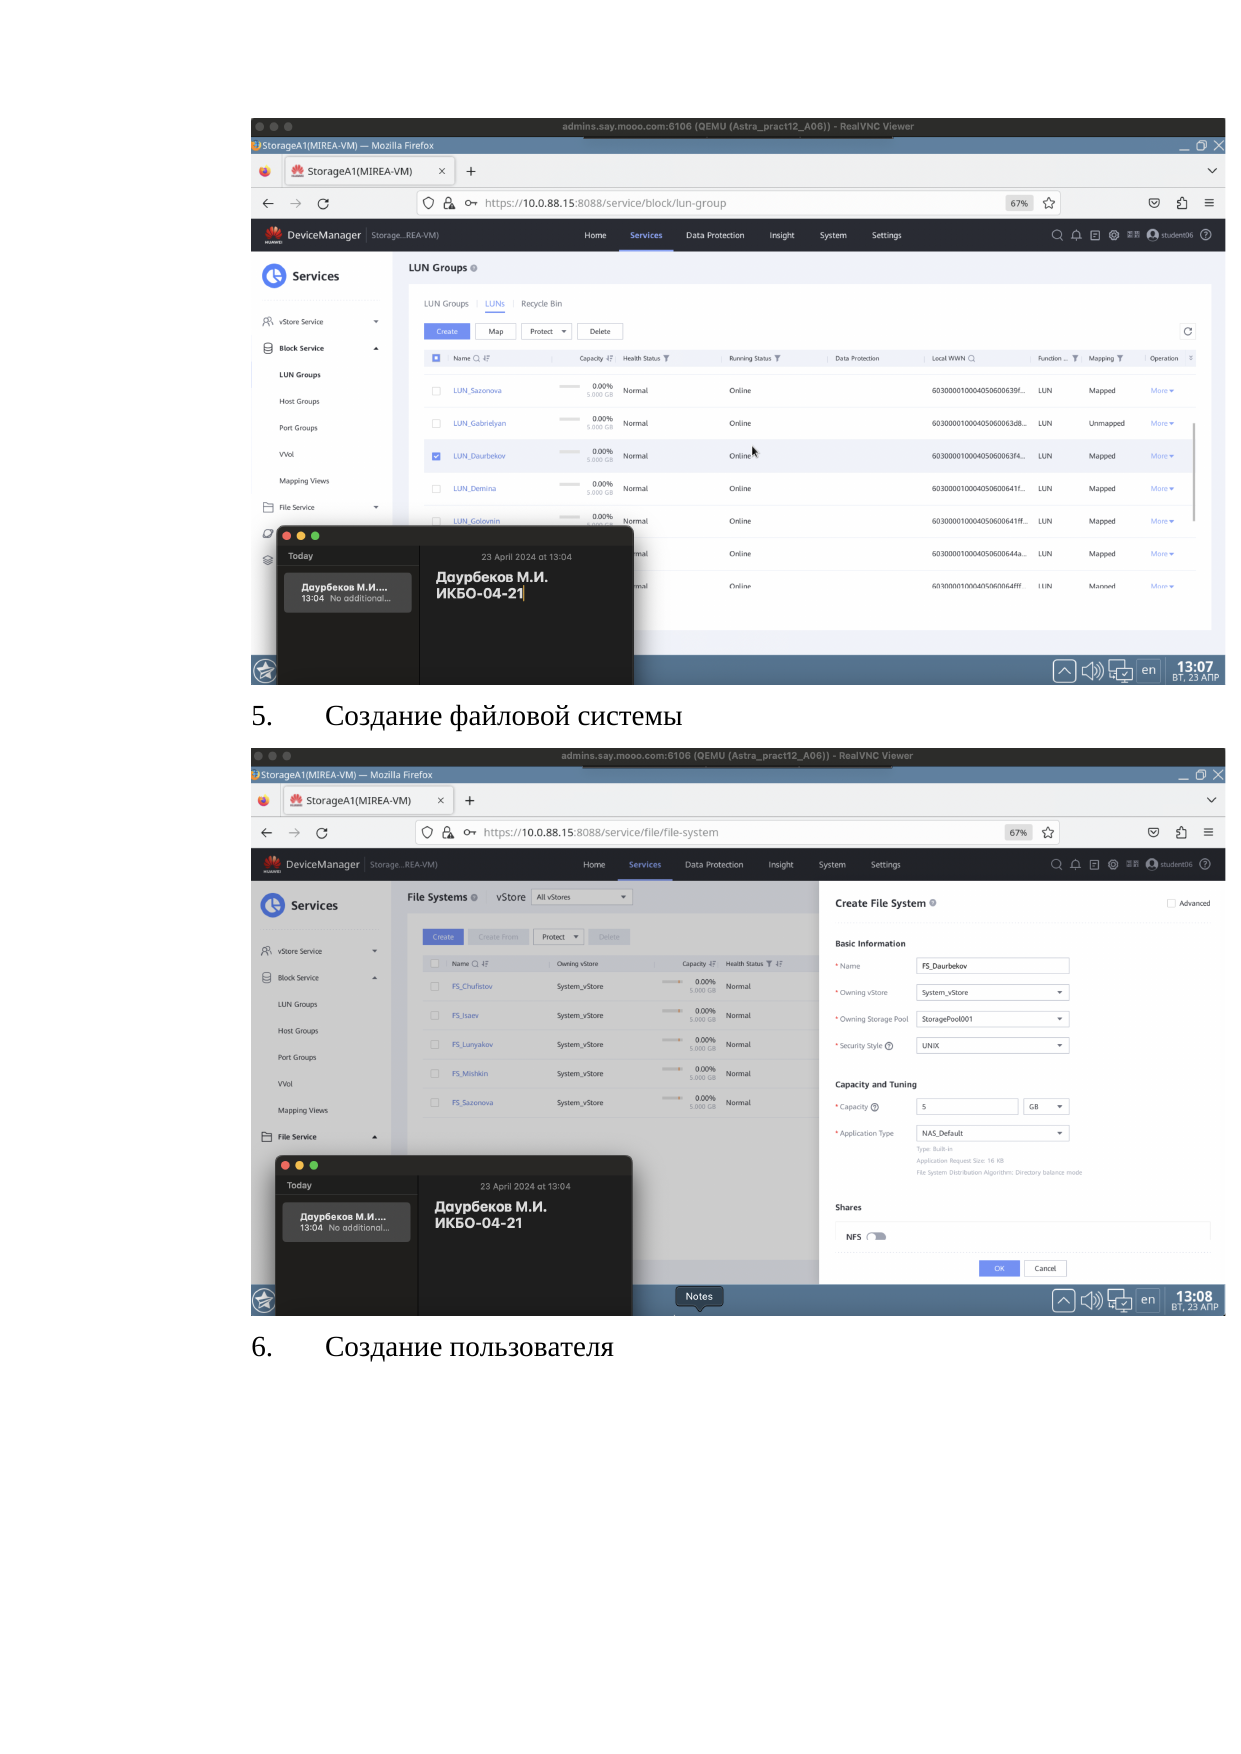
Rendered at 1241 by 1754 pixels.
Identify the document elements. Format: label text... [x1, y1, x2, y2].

list Создание файловой системы [177, 698, 1152, 732]
picture [251, 118, 1226, 685]
list Создание пользователя [177, 1329, 1152, 1363]
picture [251, 748, 1226, 1316]
